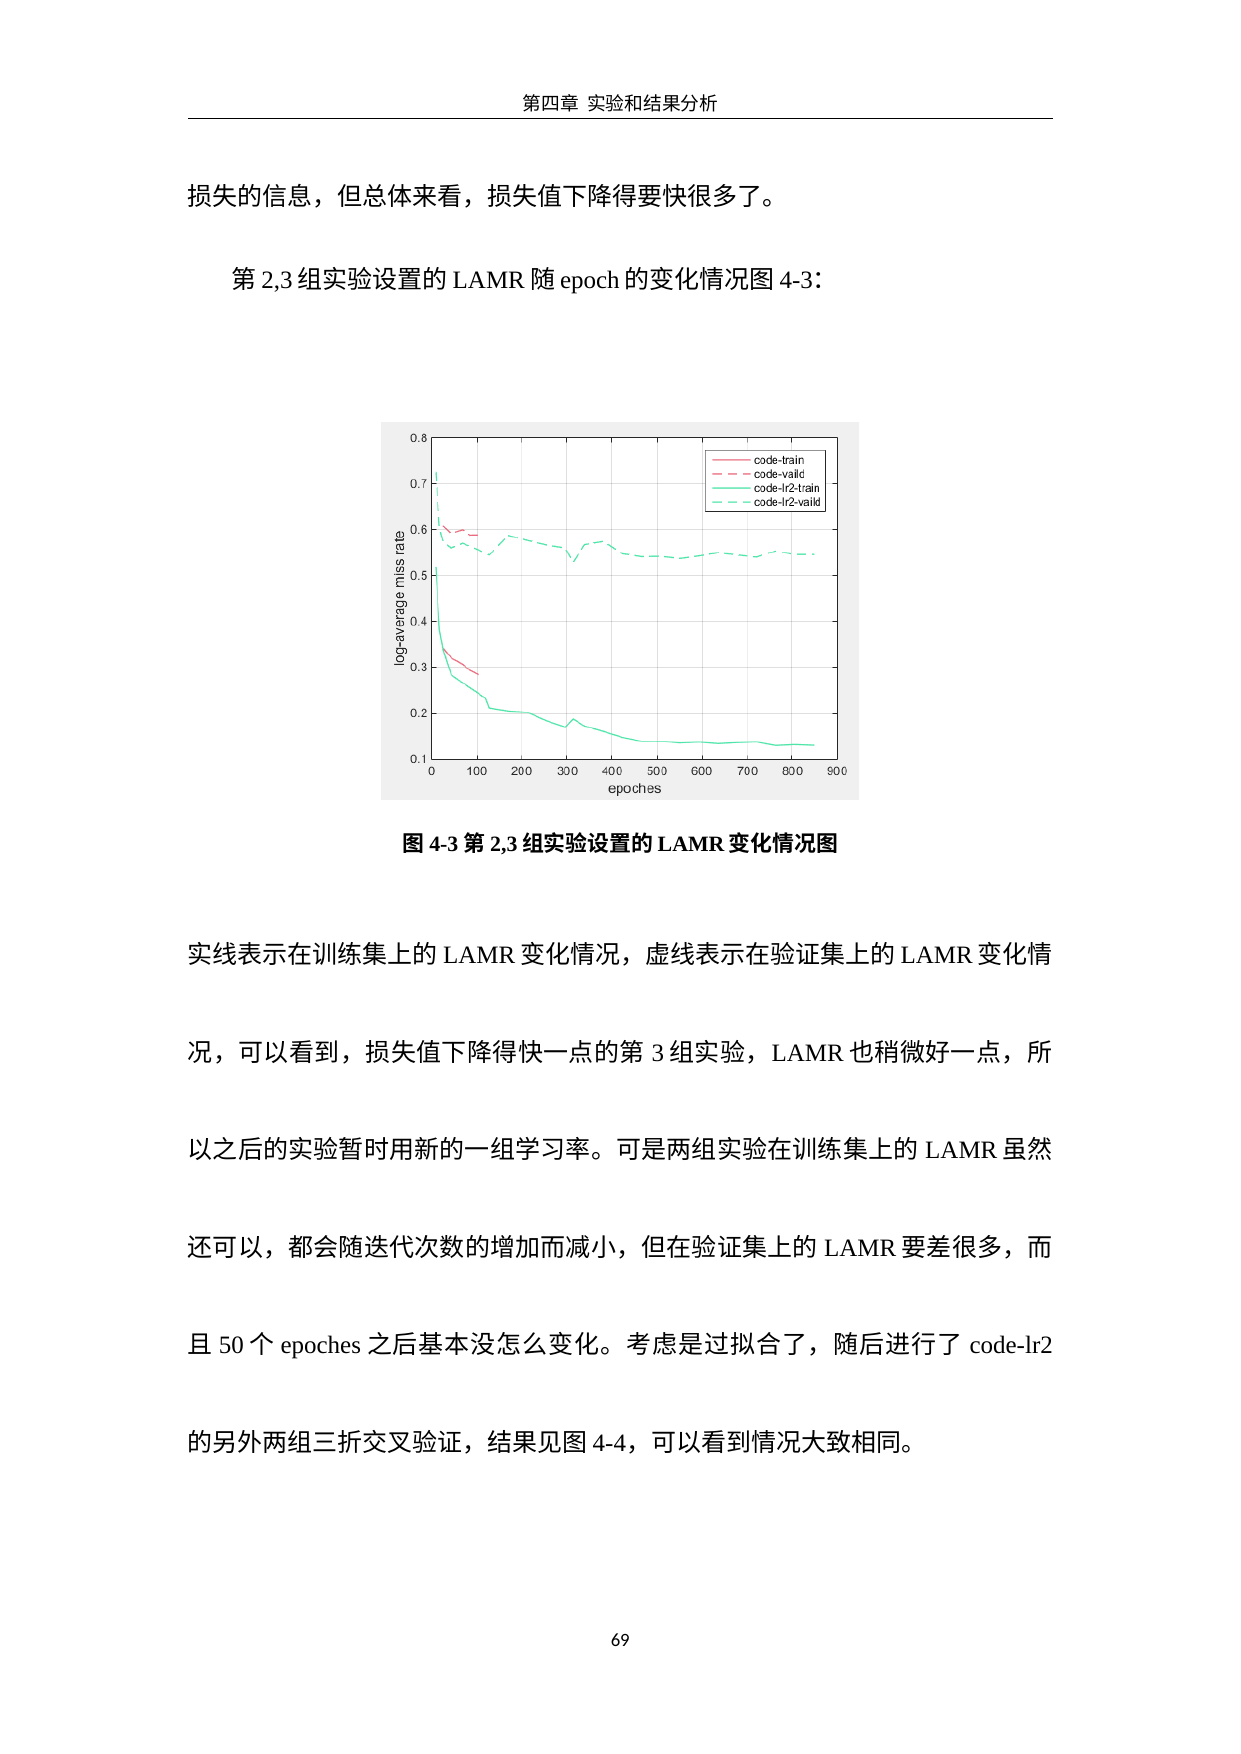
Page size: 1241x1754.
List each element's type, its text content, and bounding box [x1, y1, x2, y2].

picture [381, 422, 860, 800]
text 第2,3组实验设置的LAMR随epoch的变化情况图4-3： [187, 245, 1053, 310]
text 实线表示在训练集上的LAMR变化情况，虚线表示在验证集上的LAMR变化情况，可以看到，损失值下降得快一点的第3组实验，LAMR也稍微好一点，所以之后的实验暂时用新的一组学习率。可是两组实验在训练集上的LAMR虽然还可以，都会随迭代次数的增加而减小，但在验证集上的LAMR要差很多，而且50个epoches之后基本没怎么变化。考虑是过拟合了，随后进行了code-lr2的另外两组三折交叉验证，结果见图4-4，可以看到情况大致相同。 [187, 921, 1053, 1473]
text 图 4-3 第2,3组实验设置的LAMR变化情况图 [187, 825, 1053, 858]
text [187, 162, 1053, 227]
